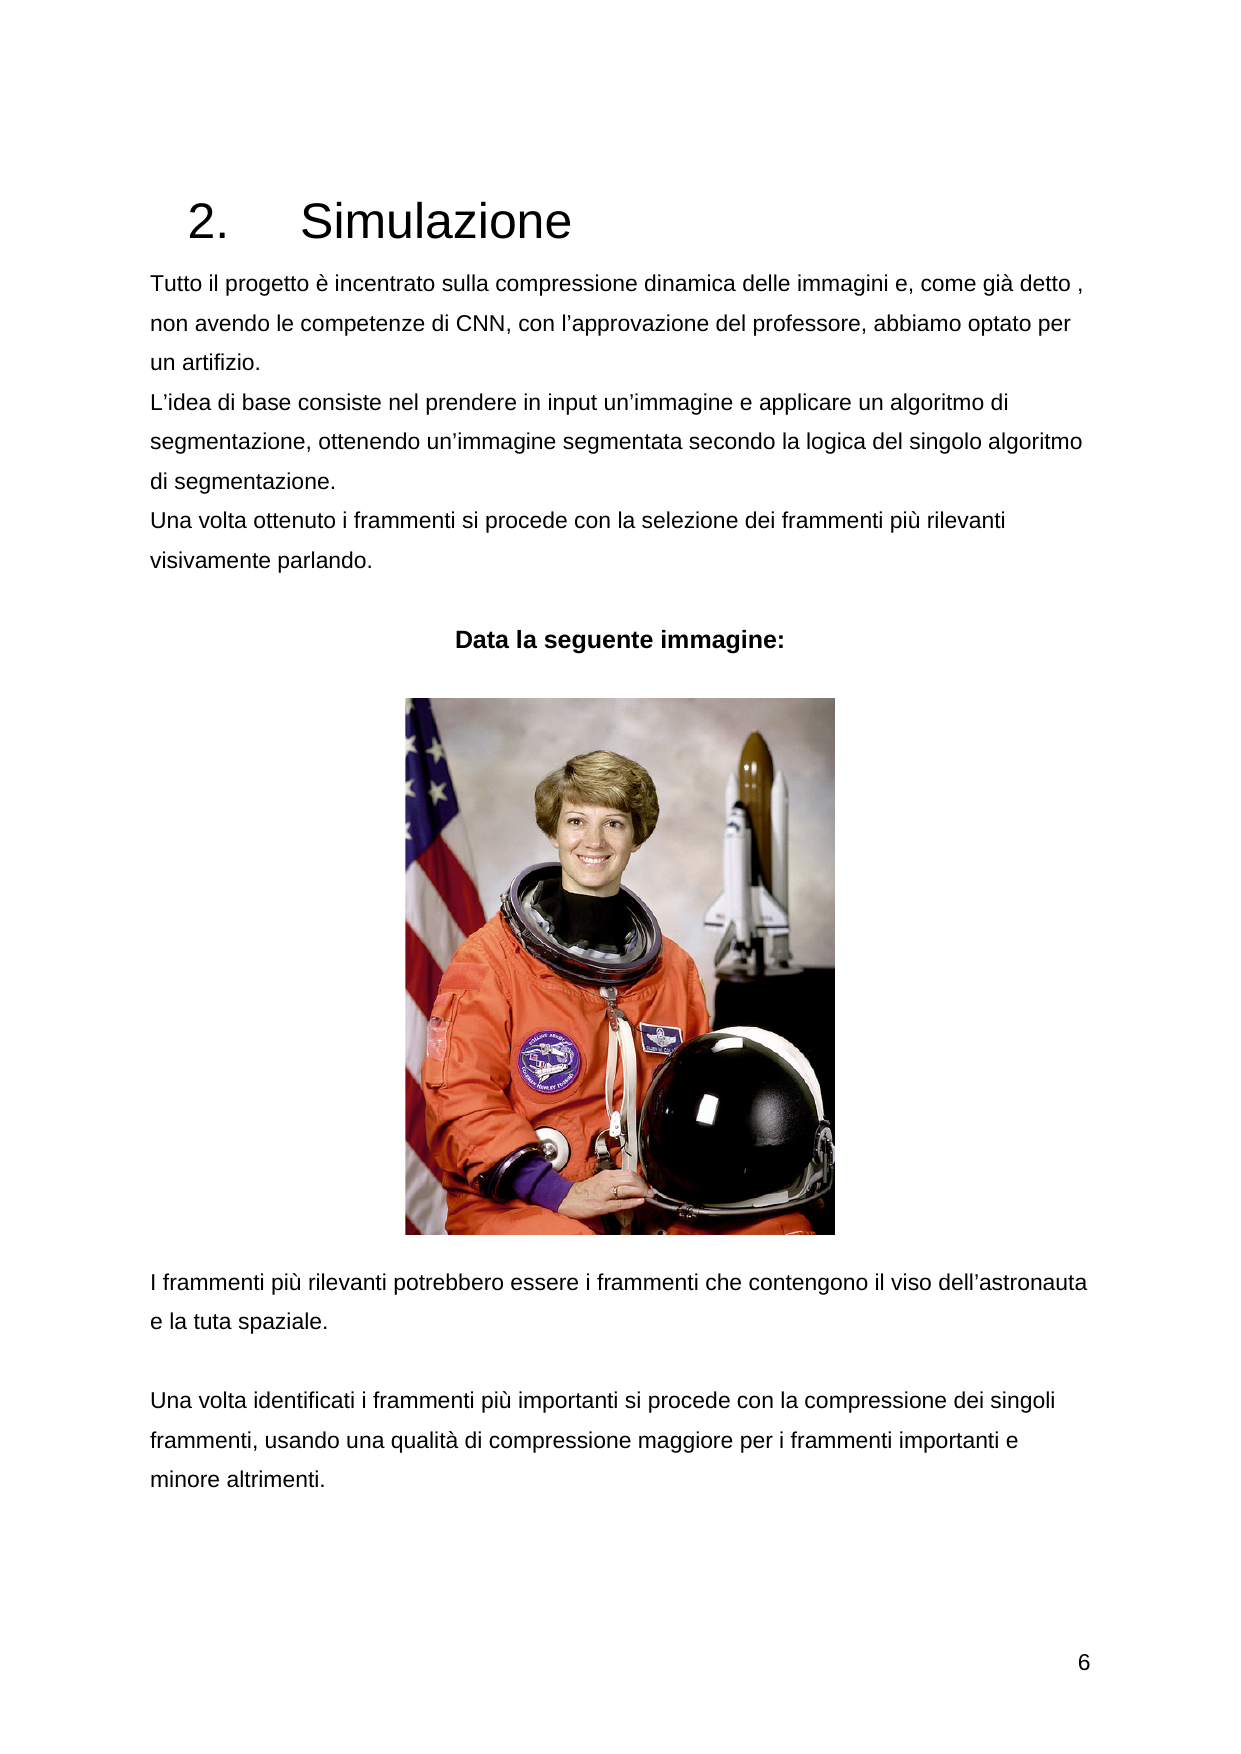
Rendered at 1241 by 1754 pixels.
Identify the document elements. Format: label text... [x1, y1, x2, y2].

text Una volta ottenuto i frammenti si procede con la selezione dei frammenti più rilevanti visivamente parlando. [150, 507, 1090, 573]
text L’idea di base consiste nel prendere in input un’immagine e applicare un algoritmo di segmentazione, ottenendo un’immagine segmentata secondo la logica del singolo algoritmo di segmentazione. [150, 389, 1090, 494]
text I frammenti più rilevanti potrebbero essere i frammenti che contengono il viso dell’astronauta e la tuta spaziale. [150, 1269, 1090, 1334]
text Data la seguente immagine: [150, 626, 1090, 654]
text Una volta identificati i frammenti più importanti si procede con la compressione dei singoli frammenti, usando una qualità di compressione maggiore per i frammenti importanti e minore altrimenti. [150, 1387, 1090, 1492]
picture [405, 698, 835, 1235]
subtitle Simulazione [187, 192, 1090, 249]
text Tutto il progetto è incentrato sulla compressione dinamica delle immagini e, come già detto , non avendo le competenze di CNN, con l’approvazione del professore, abbiamo optato per un artifizio. [150, 270, 1090, 376]
